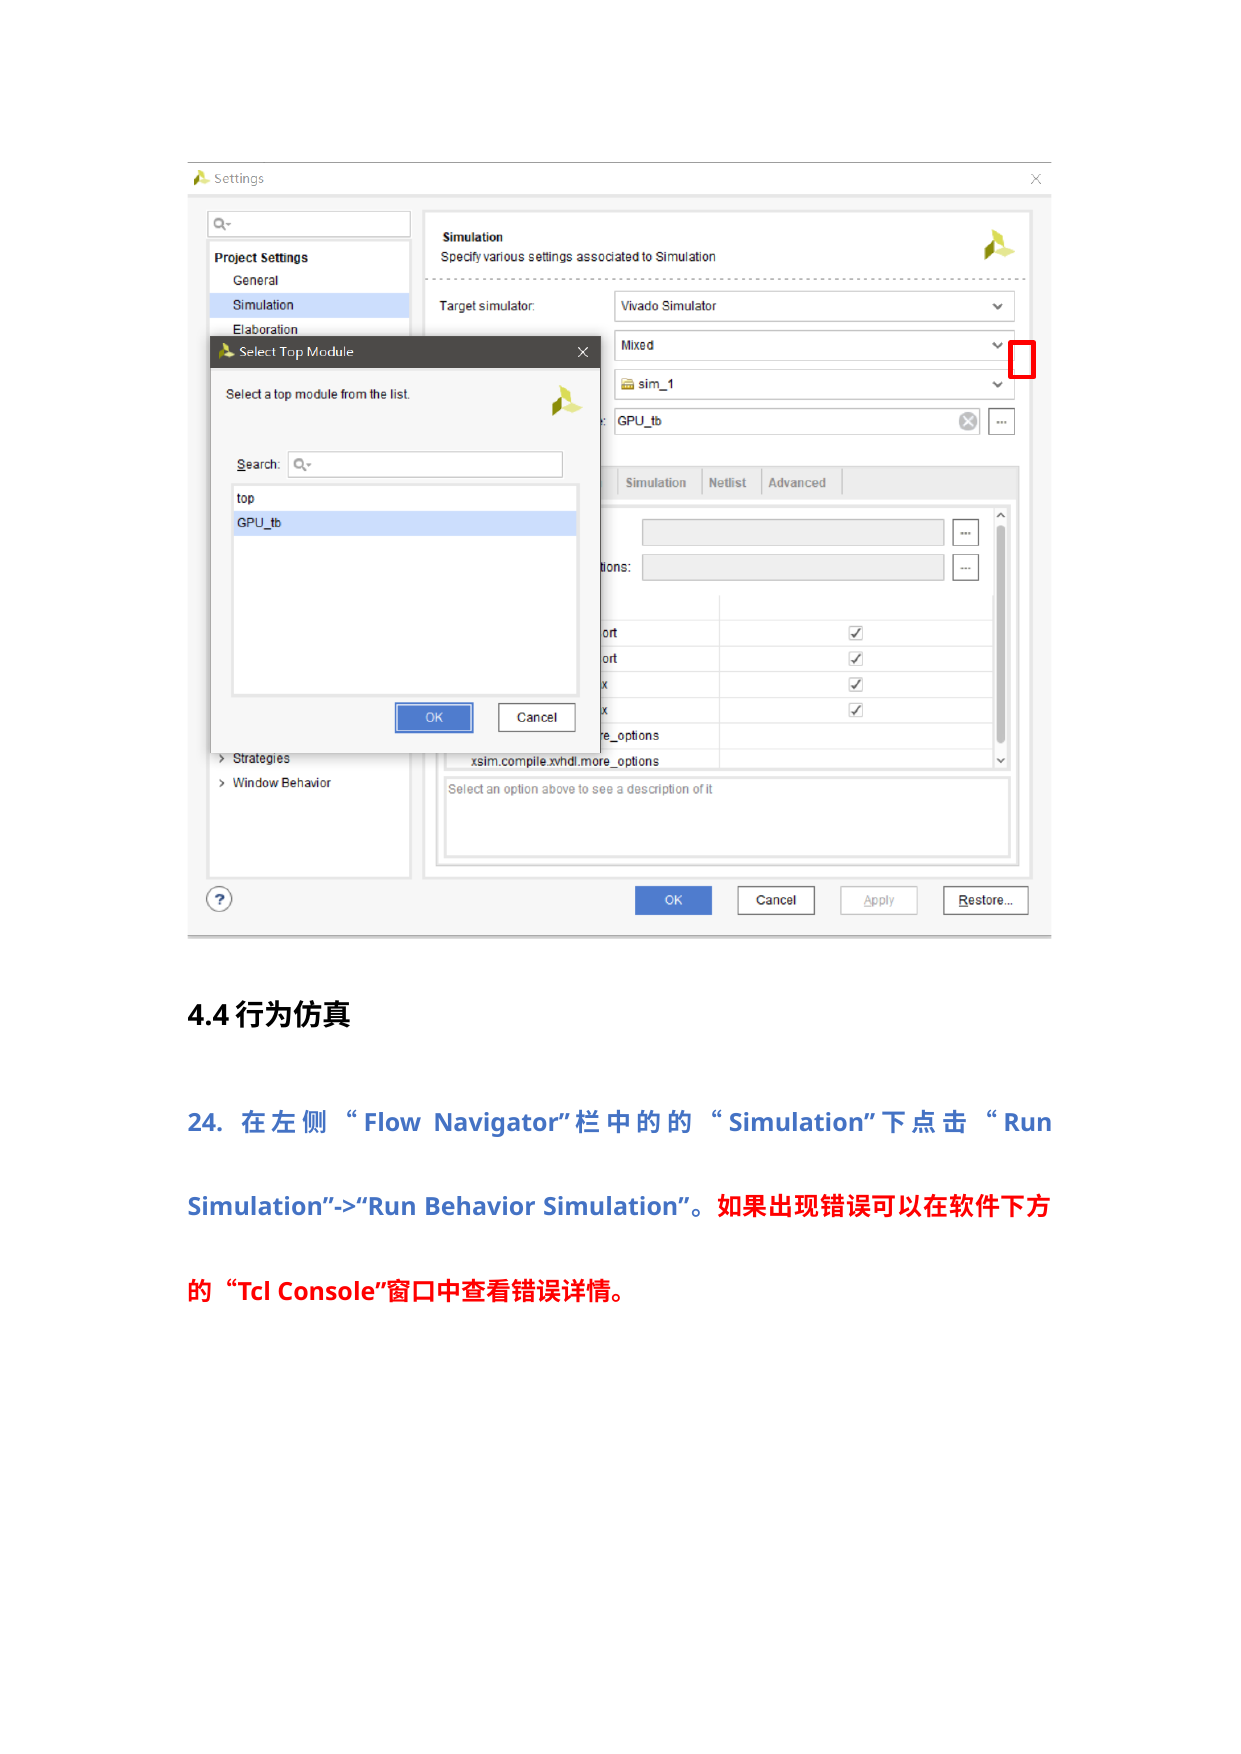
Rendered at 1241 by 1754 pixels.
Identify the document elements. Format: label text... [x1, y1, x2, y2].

picture [187, 162, 1052, 939]
subtitle 4.4行为仿真 [187, 980, 1053, 1045]
text 24. 在左侧“Flow Navigator”栏中的的“Simulation”下点击“Run Simulation”->“Run Behavior Simulation”。如果出现错误可以在软件下方的“Tcl Console”窗口中查看错误详情。 [187, 1088, 1053, 1322]
